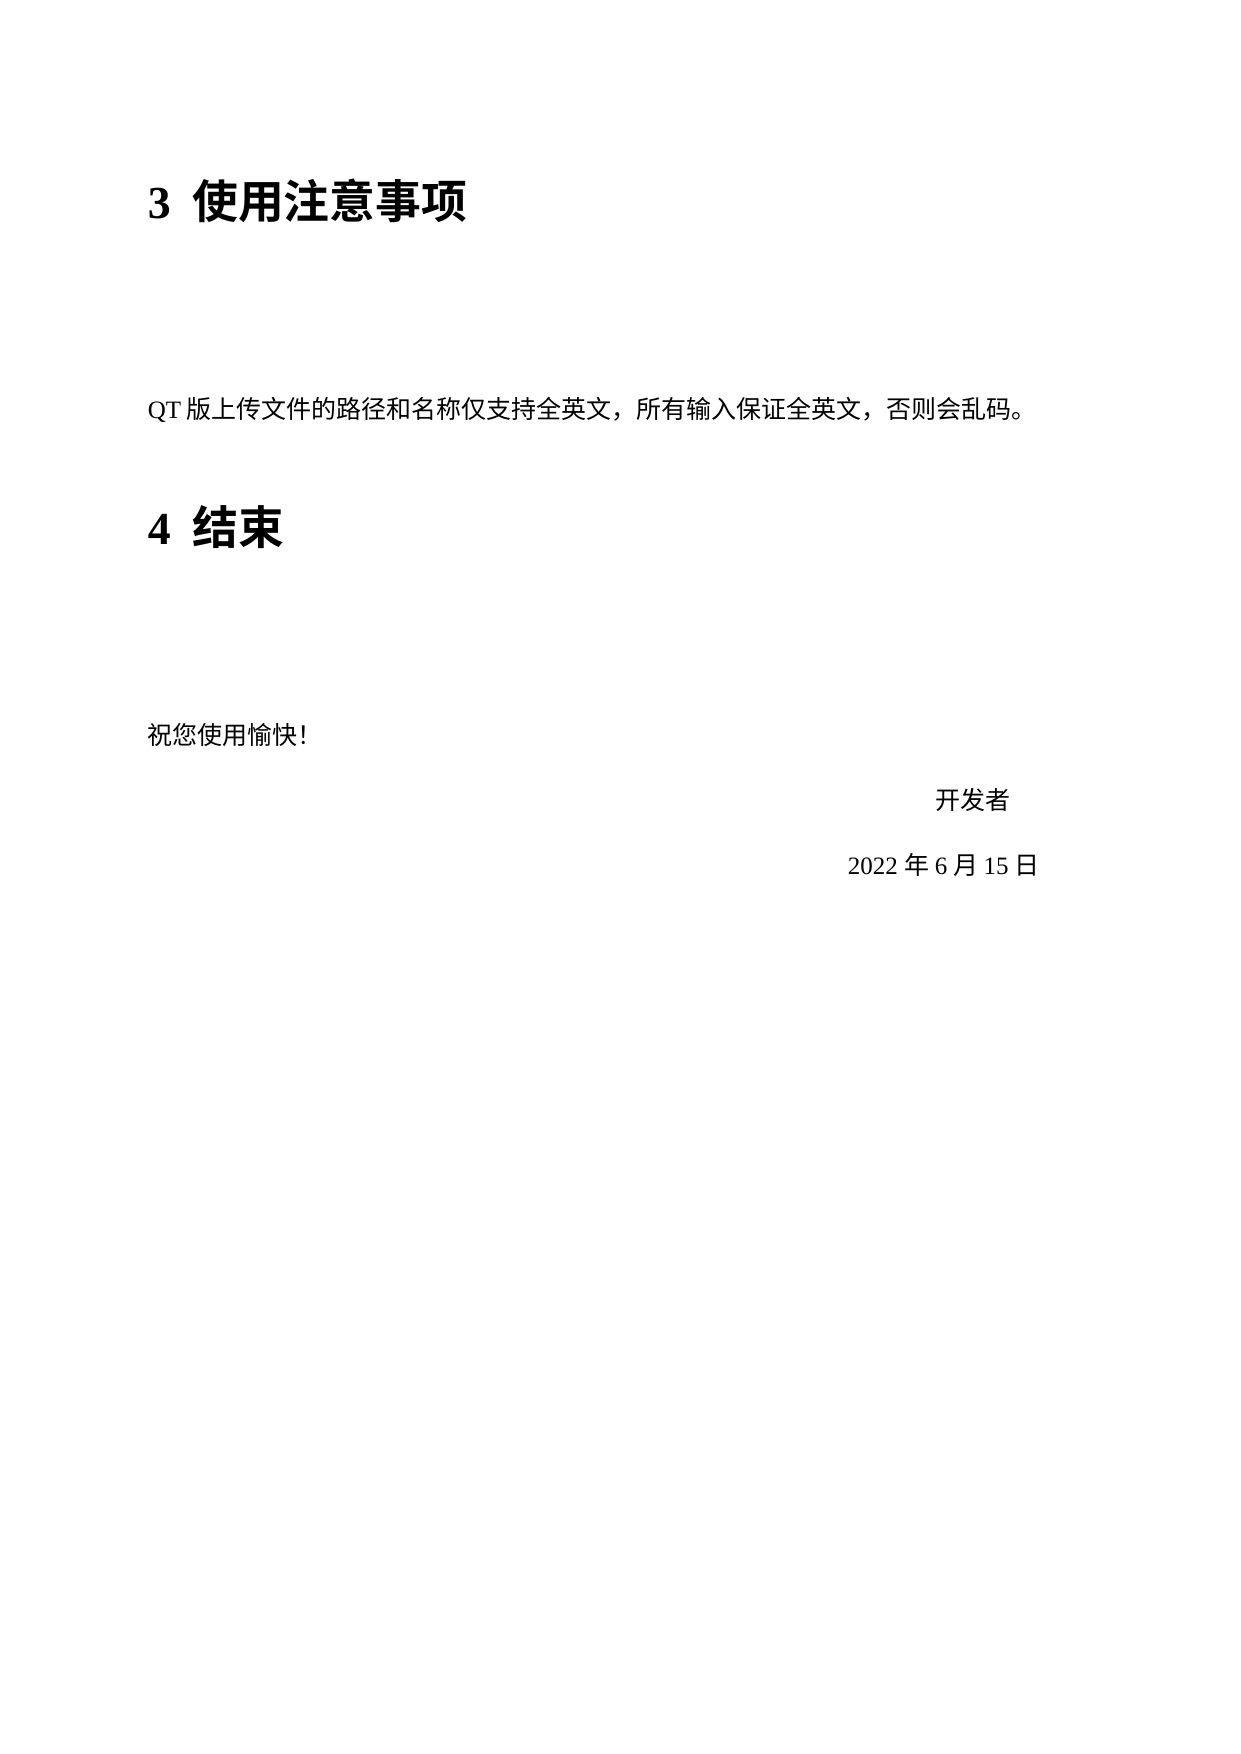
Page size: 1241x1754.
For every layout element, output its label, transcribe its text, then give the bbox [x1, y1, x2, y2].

text QT版上传文件的路径和名称仅支持全英文，所有输入保证全英文，否则会乱码。 [148, 375, 1092, 440]
text 2022 年 6 月15 日 [148, 831, 1092, 896]
subtitle 使用注意事项 [148, 150, 1092, 247]
subtitle 结束 [148, 476, 1092, 573]
text 祝您使用愉快！ [148, 701, 1092, 766]
text 开发者 [148, 766, 1092, 831]
